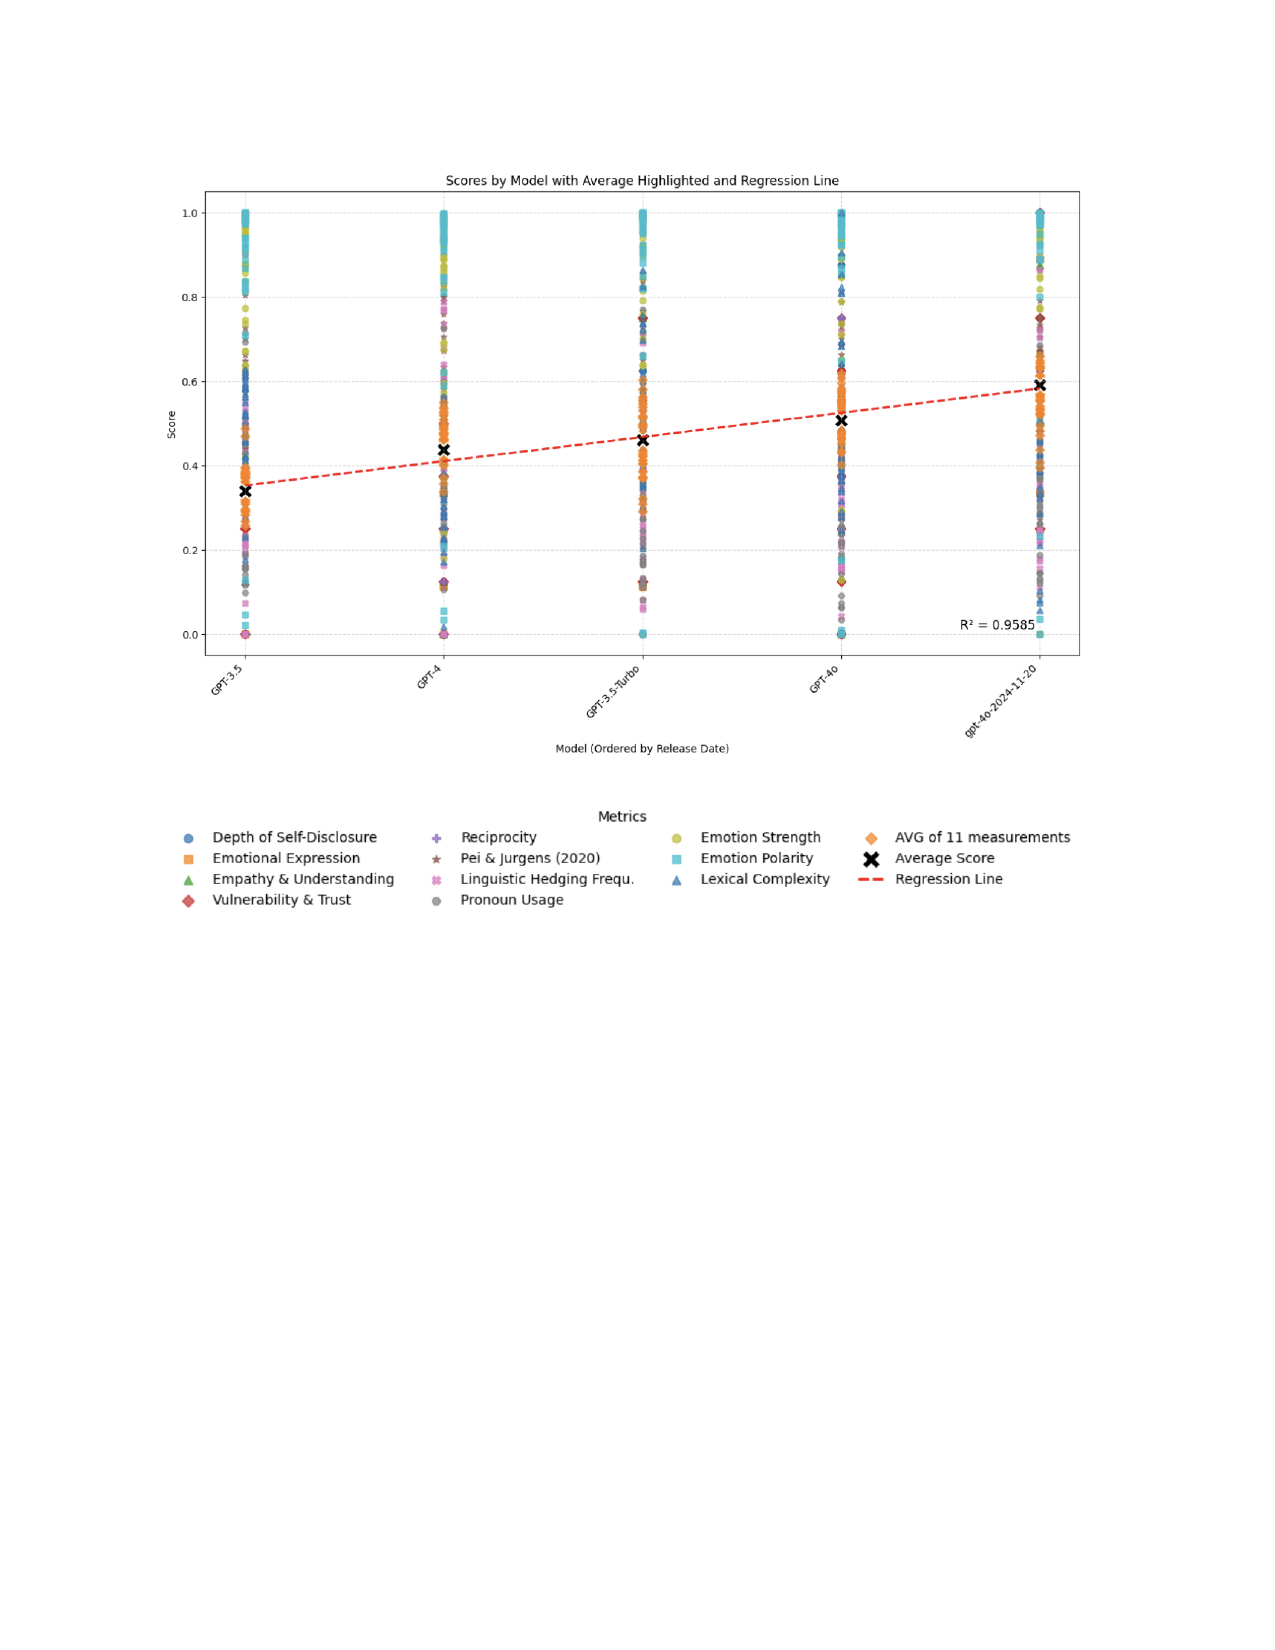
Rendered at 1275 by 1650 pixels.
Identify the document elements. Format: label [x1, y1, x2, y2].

picture [150, 150, 1125, 959]
